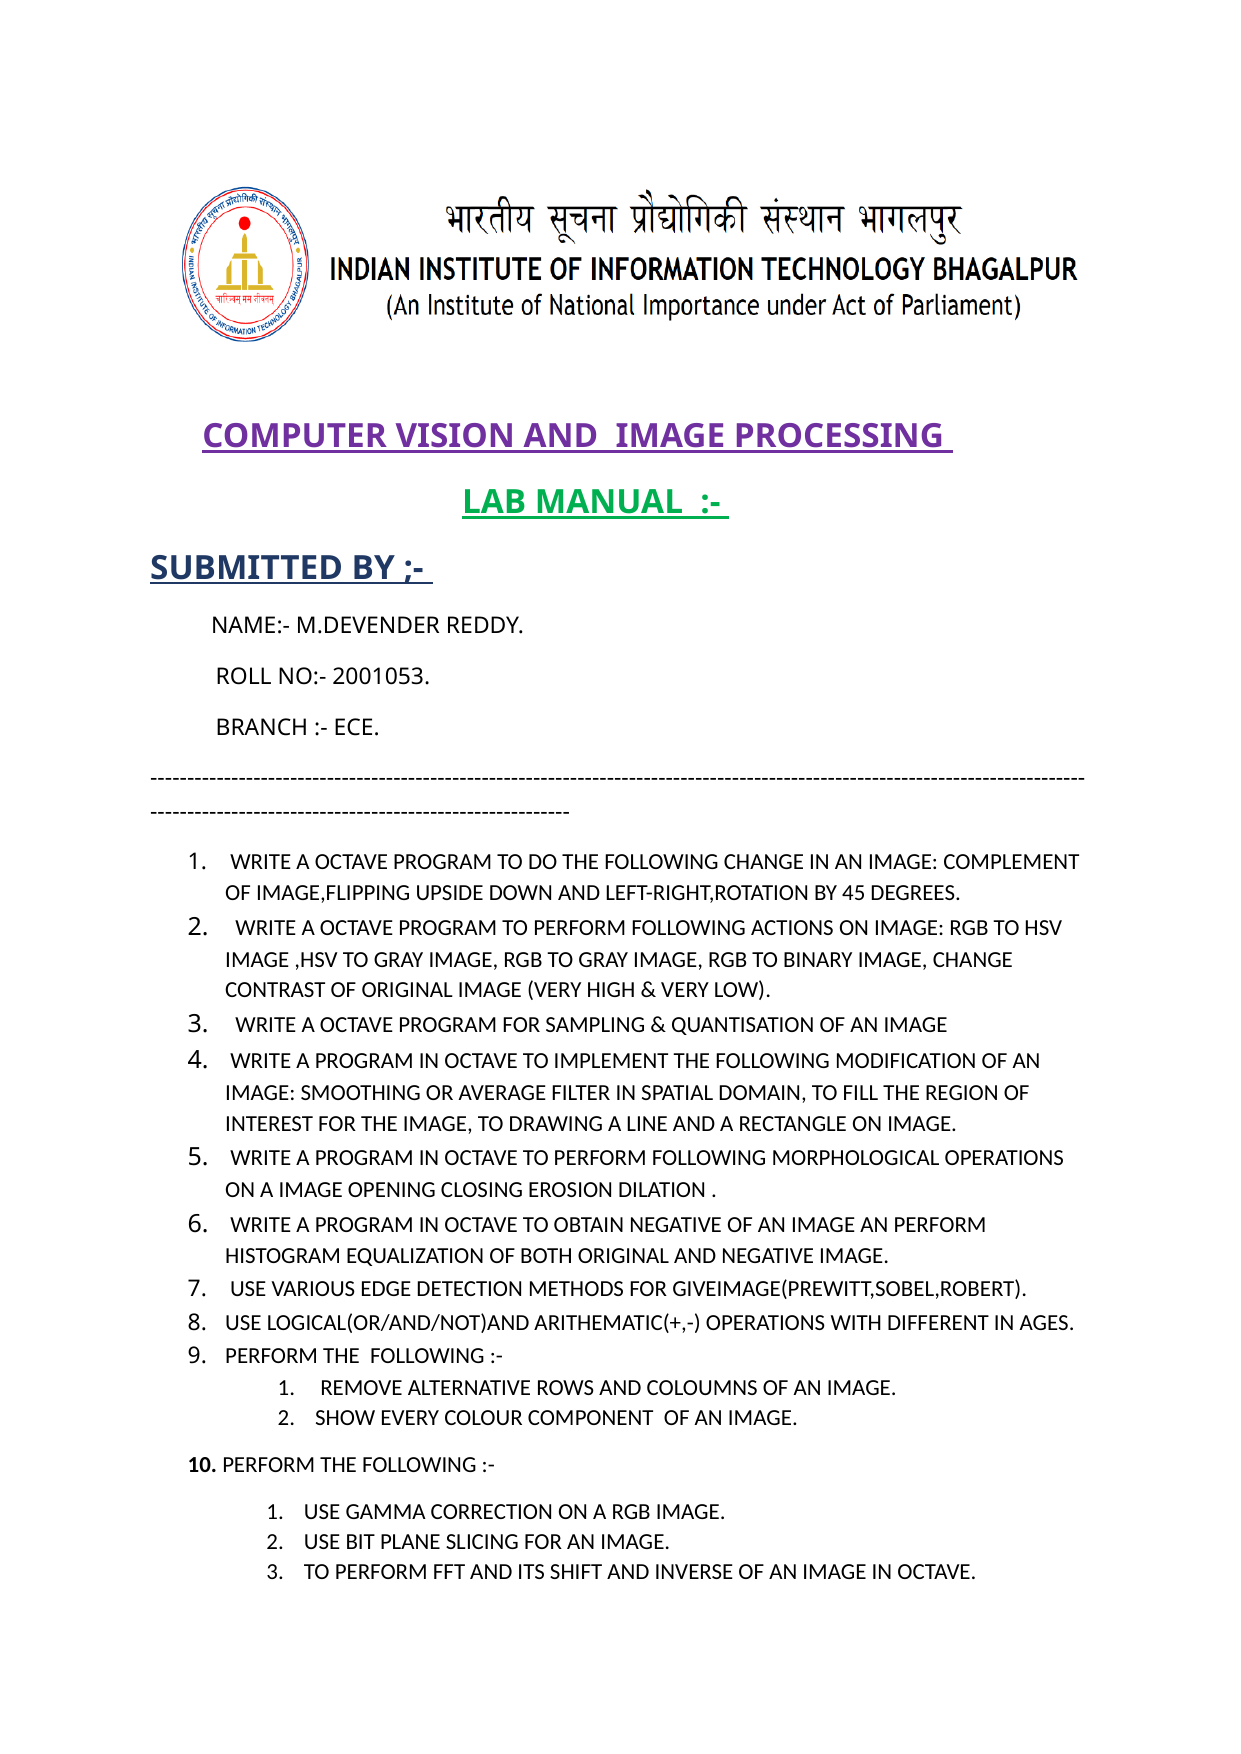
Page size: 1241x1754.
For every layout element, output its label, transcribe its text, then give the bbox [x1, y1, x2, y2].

list USE VARIOUS EDGE DETECTION METHODS FOR GIVEIMAGE(PREWITT,SOBEL,ROBERT). [187, 1272, 1090, 1303]
list WRITE A PROGRAM IN OCTAVE TO IMPLEMENT THE FOLLOWING MODIFICATION OF AN IMAGE: SMOOTHING OR AVERAGE FILTER IN SPATIAL DOMAIN, TO FILL THE REGION OF INTEREST FOR THE IMAGE, TO DRAWING A LINE AND A RECTANGLE ON IMAGE. [187, 1042, 1090, 1137]
list TO PERFORM FFT AND ITS SHIFT AND INVERSE OF AN IMAGE IN OCTAVE. [266, 1557, 1090, 1585]
list PERFORM THE FOLLOWING :- [187, 1339, 1090, 1371]
list WRITE A PROGRAM IN OCTAVE TO PERFORM FOLLOWING MORPHOLOGICAL OPERATIONS ON A IMAGE OPENING CLOSING EROSION DILATION . [187, 1139, 1090, 1203]
list WRITE A OCTAVE PROGRAM FOR SAMPLING & QUANTISATION OF AN IMAGE [187, 1005, 1090, 1039]
list USE GAMMA CORRECTION ON A RGB IMAGE. [266, 1497, 1090, 1525]
list SHOW EVERY COLOUR COMPONENT OF AN IMAGE. [277, 1403, 1090, 1431]
list WRITE A OCTAVE PROGRAM TO DO THE FOLLOWING CHANGE IN AN IMAGE: COMPLEMENT OF IMAGE,FLIPPING UPSIDE DOWN AND LEFT-RIGHT,ROTATION BY 45 DEGREES. [187, 845, 1090, 907]
list WRITE A OCTAVE PROGRAM TO PERFORM FOLLOWING ACTIONS ON IMAGE: RGB TO HSV IMAGE ,HSV TO GRAY IMAGE, RGB TO GRAY IMAGE, RGB TO BINARY IMAGE, CHANGE CONTRAST OF ORIGINAL IMAGE (VERY HIGH & VERY LOW). [187, 909, 1090, 1003]
picture [150, 180, 1106, 347]
text SUBMITTED BY ;- [150, 543, 1090, 589]
list USE BIT PLANE SLICING FOR AN IMAGE. [266, 1527, 1090, 1555]
text ---------------------------------------------------------------------------------------------------------------------------------------------------------------------------------------- [150, 761, 1090, 826]
text NAME:- M.DEVENDER REDDY. [150, 609, 1090, 640]
text 10. PERFORM THE FOLLOWING :- [187, 1450, 1090, 1478]
text COMPUTER VISION AND IMAGE PROCESSING [150, 412, 1090, 458]
text LAB MANUAL :- [150, 478, 1090, 523]
list REMOVE ALTERNATIVE ROWS AND COLOUMNS OF AN IMAGE. [277, 1373, 1090, 1401]
list WRITE A PROGRAM IN OCTAVE TO OBTAIN NEGATIVE OF AN IMAGE AN PERFORM HISTOGRAM EQUALIZATION OF BOTH ORIGINAL AND NEGATIVE IMAGE. [187, 1205, 1090, 1269]
list USE LOGICAL(OR/AND/NOT)AND ARITHEMATIC(+,-) OPERATIONS WITH DIFFERENT IN AGES. [187, 1306, 1090, 1337]
text ROLL NO:- 2001053. [150, 660, 1090, 691]
text BRANCH :- ECE. [150, 711, 1090, 742]
